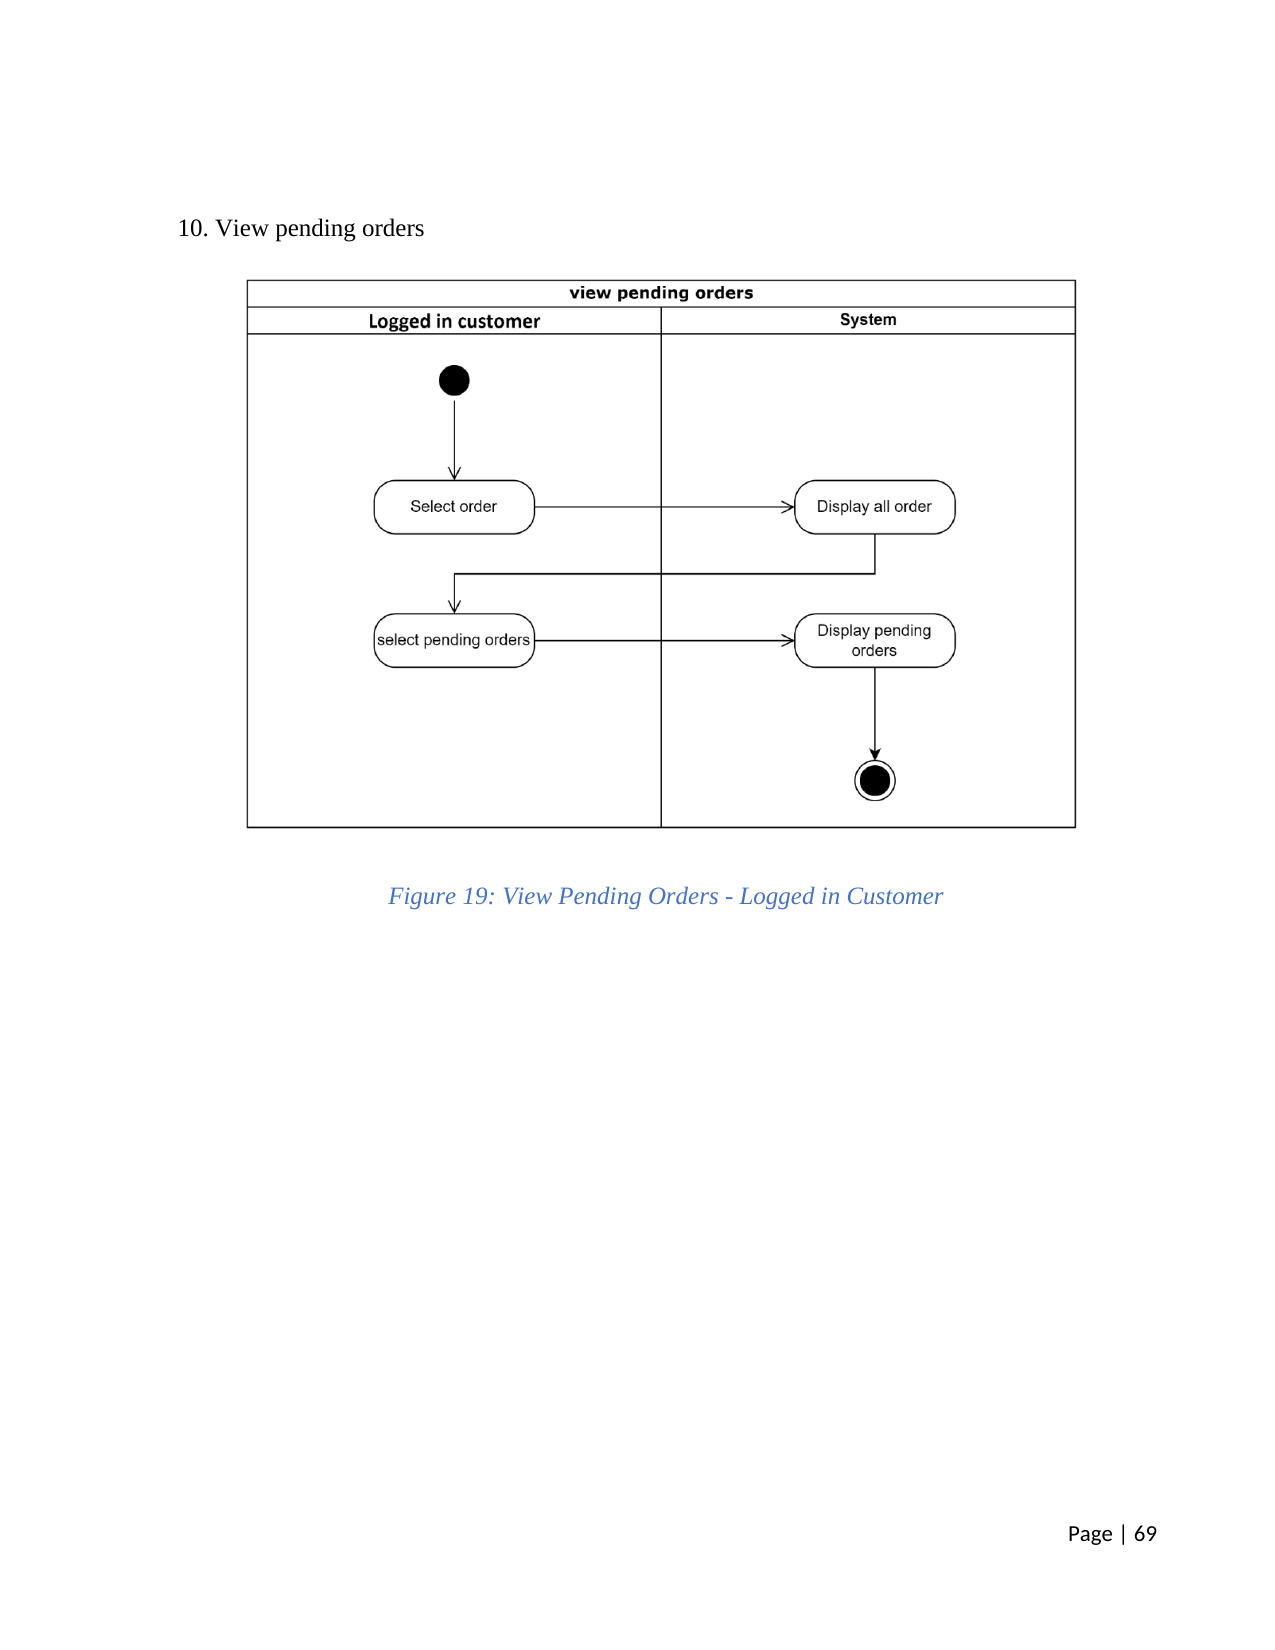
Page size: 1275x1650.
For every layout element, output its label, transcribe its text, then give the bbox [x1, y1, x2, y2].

text Figure 19: View Pending Orders - Logged in Customer [177, 881, 1157, 910]
picture [233, 266, 1089, 841]
list View pending orders [177, 213, 1157, 242]
